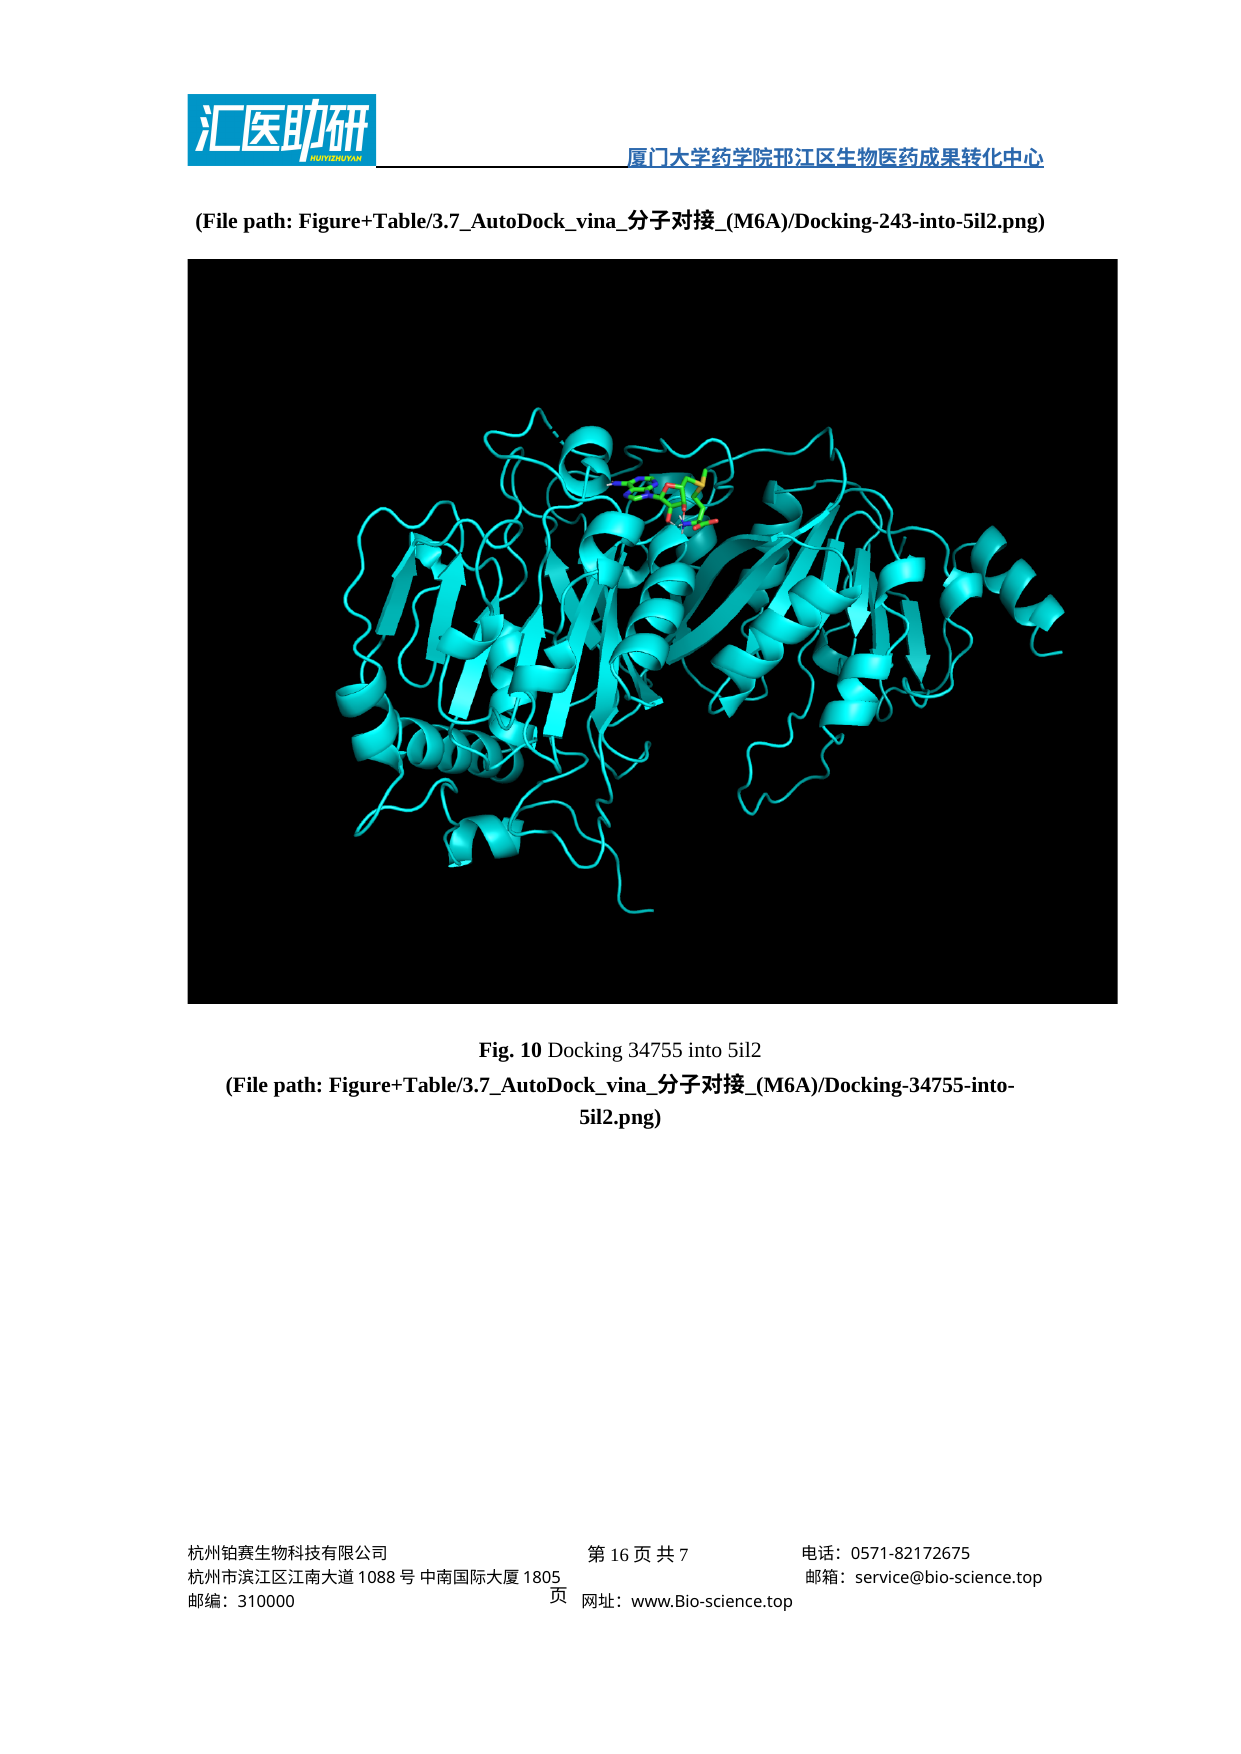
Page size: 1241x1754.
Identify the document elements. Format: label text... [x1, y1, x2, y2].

picture [282, 99, 327, 161]
picture [243, 106, 284, 150]
text Fig. 10 Docking 34755 into 5il2 [187, 1037, 1053, 1062]
text (File path: Figure+Table/3.7_AutoDock_vina_分子对接_(M6A)/Docking-243-into-5il2.png) [187, 205, 1053, 234]
picture [327, 106, 368, 150]
picture [201, 118, 208, 127]
picture [187, 259, 1118, 1004]
picture [210, 106, 243, 150]
text (File path: Figure+Table/3.7_AutoDock_vina_分子对接_(M6A)/Docking-34755-into-5il2.png) [187, 1069, 1053, 1129]
picture [204, 106, 210, 114]
picture [196, 131, 208, 150]
